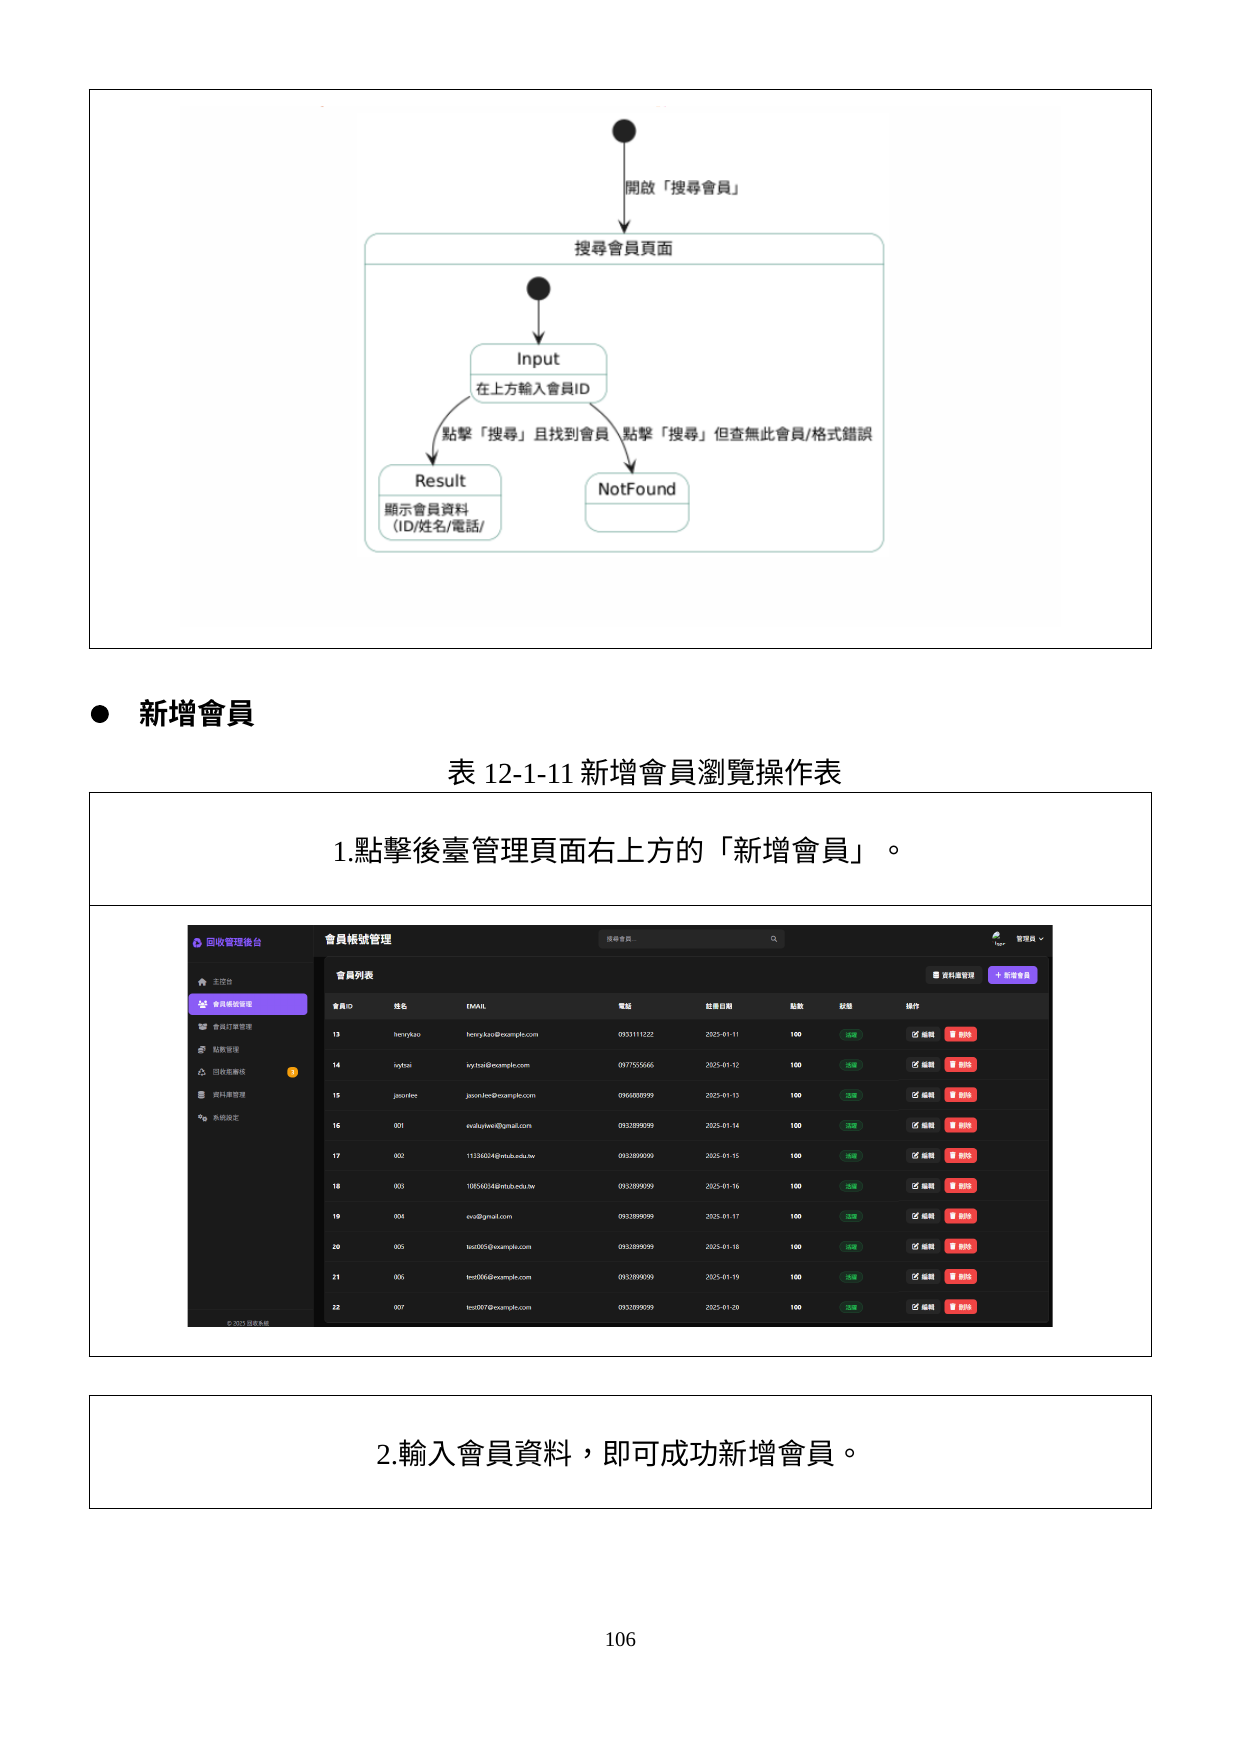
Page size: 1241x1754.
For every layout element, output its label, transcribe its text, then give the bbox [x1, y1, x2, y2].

list 新增會員 [89, 674, 1152, 749]
picture [179, 106, 1061, 627]
table_cell [90, 90, 1151, 648]
table_header 1.點擊後臺管理頁面右上方的「新增會員」。 [90, 793, 1151, 905]
list 表 12-1-11新增會員瀏覽操作表 [139, 749, 1152, 792]
picture [187, 925, 1053, 1327]
table_header 2.輸入會員資料，即可成功新增會員。 [90, 1396, 1151, 1508]
table_cell [90, 906, 1151, 1356]
